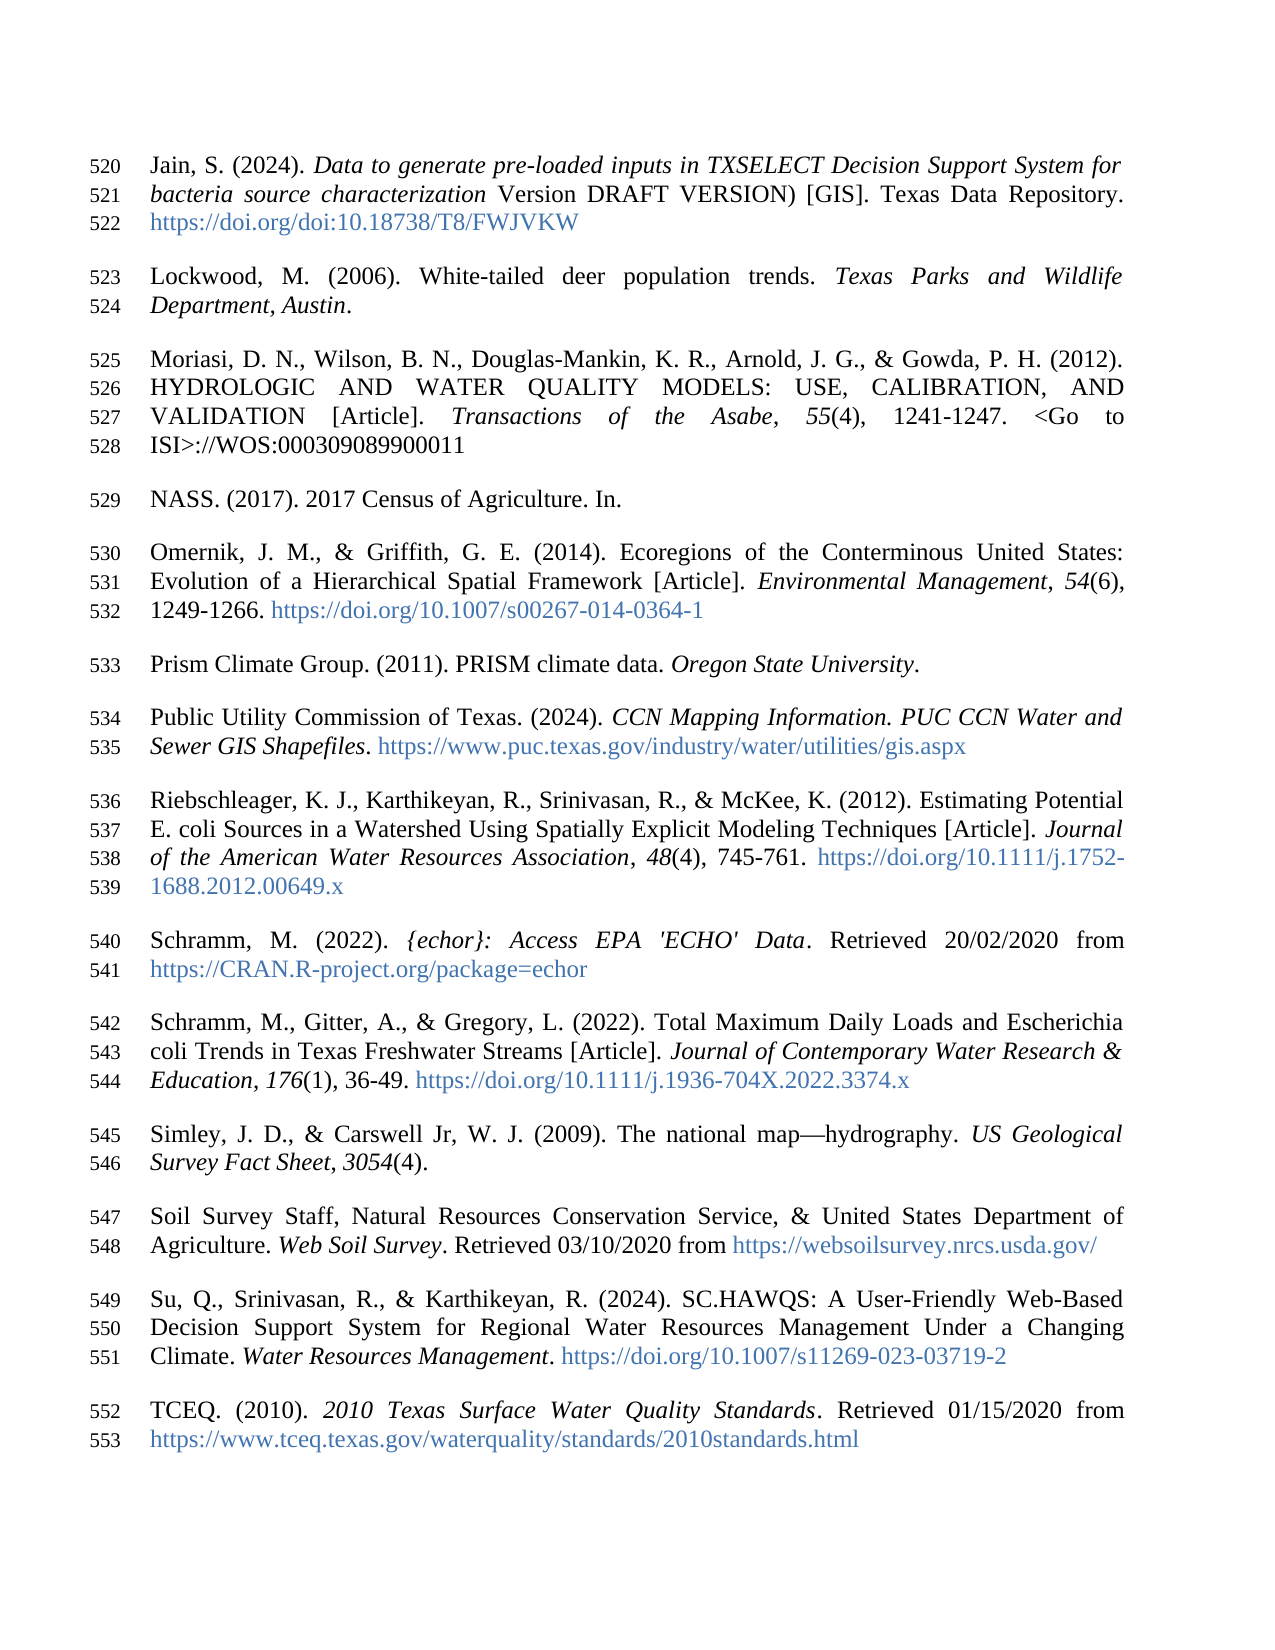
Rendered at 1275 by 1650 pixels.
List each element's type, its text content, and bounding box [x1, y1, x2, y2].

text Omernik, J. M., & Griffith, G. E. (2014). Ecoregions of the Conterminous United States: Evolution of a Hierarchical Spatial Framework [Article]. Environmental Management, 54(6), 1249-1266. https://doi.org/10.1007/s00267-014-0364-1 [150, 537, 1125, 624]
text Riebschleager, K. J., Karthikeyan, R., Srinivasan, R., & McKee, K. (2012). Estimating Potential E. coli Sources in a Watershed Using Spatially Explicit Modeling Techniques [Article]. Journal of the American Water Resources Association, 48(4), 745-761. https://doi.org/10.1111/j.1752-1688.2012.00649.x [150, 785, 1125, 900]
text Soil Survey Staff, Natural Resources Conservation Service, & United States Department of Agriculture. Web Soil Survey. Retrieved 03/10/2020 from https://websoilsurvey.nrcs.usda.gov/ [150, 1201, 1125, 1259]
text NASS. (2017). 2017 Census of Agriculture. In. [150, 484, 1125, 512]
text TCEQ. (2010). 2010 Texas Surface Water Quality Standards. Retrieved 01/15/2020 from https://www.tceq.texas.gov/waterquality/standards/2010standards.html [150, 1395, 1125, 1452]
text Lockwood, M. (2006). White-tailed deer population trends. Texas Parks and Wildlife Department, Austin. [150, 261, 1125, 319]
text Schramm, M., Gitter, A., & Gregory, L. (2022). Total Maximum Daily Loads and Escherichia coli Trends in Texas Freshwater Streams [Article]. Journal of Contemporary Water Research & Education, 176(1), 36-49. https://doi.org/10.1111/j.1936-704X.2022.3374.x [150, 1007, 1125, 1094]
text Jain, S. (2024). Data to generate pre-loaded inputs in TXSELECT Decision Support System for bacteria source characterization Version DRAFT VERSION) [GIS]. Texas Data Repository. https://doi.org/doi:10.18738/T8/FWJVKW [150, 150, 1125, 236]
text Moriasi, D. N., Wilson, B. N., Douglas-Mankin, K. R., Arnold, J. G., & Gowda, P. H. (2012). HYDROLOGIC AND WATER QUALITY MODELS: USE, CALIBRATION, AND VALIDATION [Article]. Transactions of the Asabe, 55(4), 1241-1247. <Go to ISI>://WOS:000309089900011 [150, 344, 1125, 459]
text Prism Climate Group. (2011). PRISM climate data. Oregon State University. [150, 649, 1125, 677]
text Schramm, M. (2022). {echor}: Access EPA 'ECHO' Data. Retrieved 20/02/2020 from https://CRAN.R-project.org/package=echor [150, 925, 1125, 982]
text Su, Q., Srinivasan, R., & Karthikeyan, R. (2024). SC.HAWQS: A User-Friendly Web-Based Decision Support System for Regional Water Resources Management Under a Changing Climate. Water Resources Management. https://doi.org/10.1007/s11269-023-03719-2 [150, 1284, 1125, 1370]
text Simley, J. D., & Carswell Jr, W. J. (2009). The national map—hydrography. US Geological Survey Fact Sheet, 3054(4). [150, 1119, 1125, 1176]
text Public Utility Commission of Texas. (2024). CCN Mapping Information. PUC CCN Water and Sewer GIS Shapefiles. https://www.puc.texas.gov/industry/water/utilities/gis.aspx [150, 702, 1125, 760]
